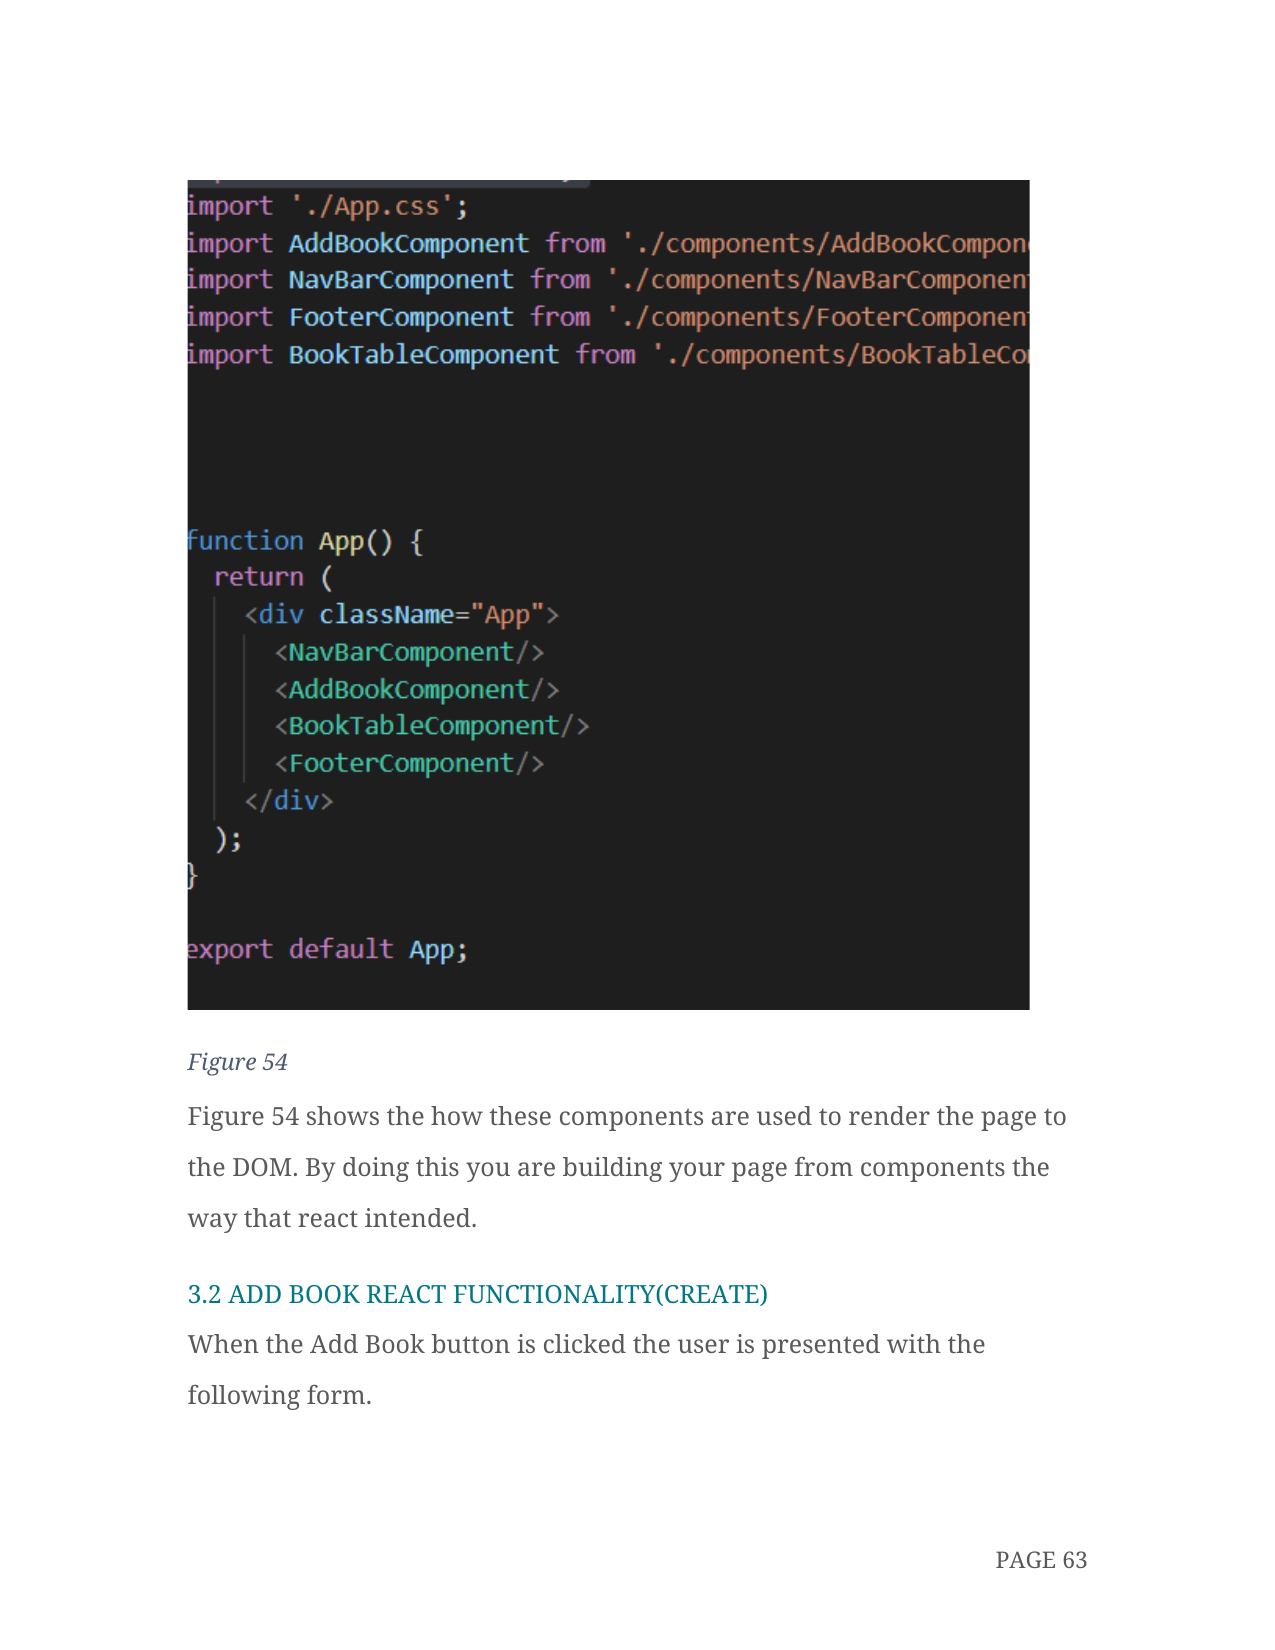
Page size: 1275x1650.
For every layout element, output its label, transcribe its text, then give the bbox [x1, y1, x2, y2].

picture [187, 180, 1030, 1010]
text Figure 54 shows the how these components are used to render the page to the DOM. By doing this you are building your page from components the way that react intended. [187, 1098, 1087, 1234]
subtitle 3.2 Add Book React functionality(Create) [187, 1276, 1087, 1310]
text When the Add Book button is clicked the user is presented with the following form. [187, 1326, 1087, 1411]
